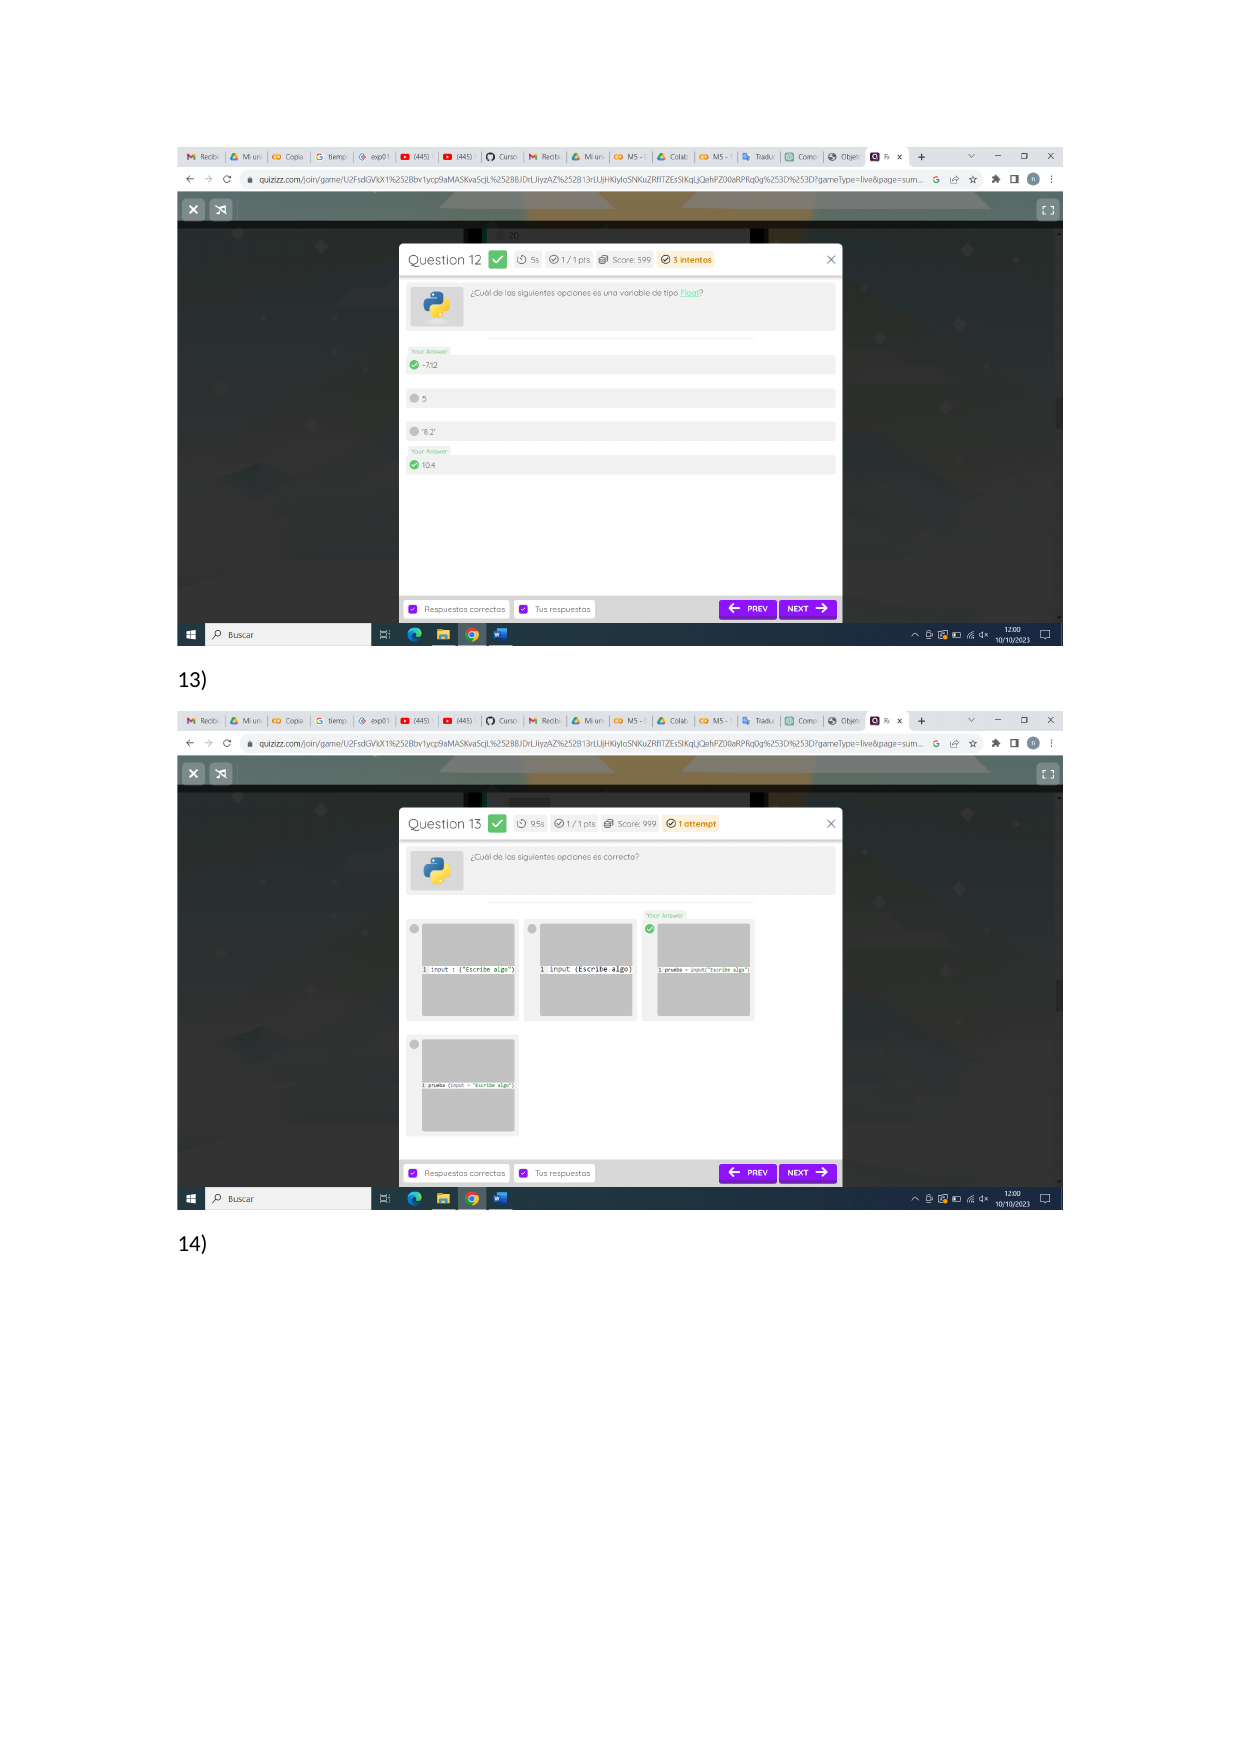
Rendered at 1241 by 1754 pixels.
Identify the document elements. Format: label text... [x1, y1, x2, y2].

text 14) [177, 1229, 1063, 1257]
picture [177, 147, 1063, 646]
text 13) [177, 665, 1063, 693]
picture [177, 711, 1063, 1210]
